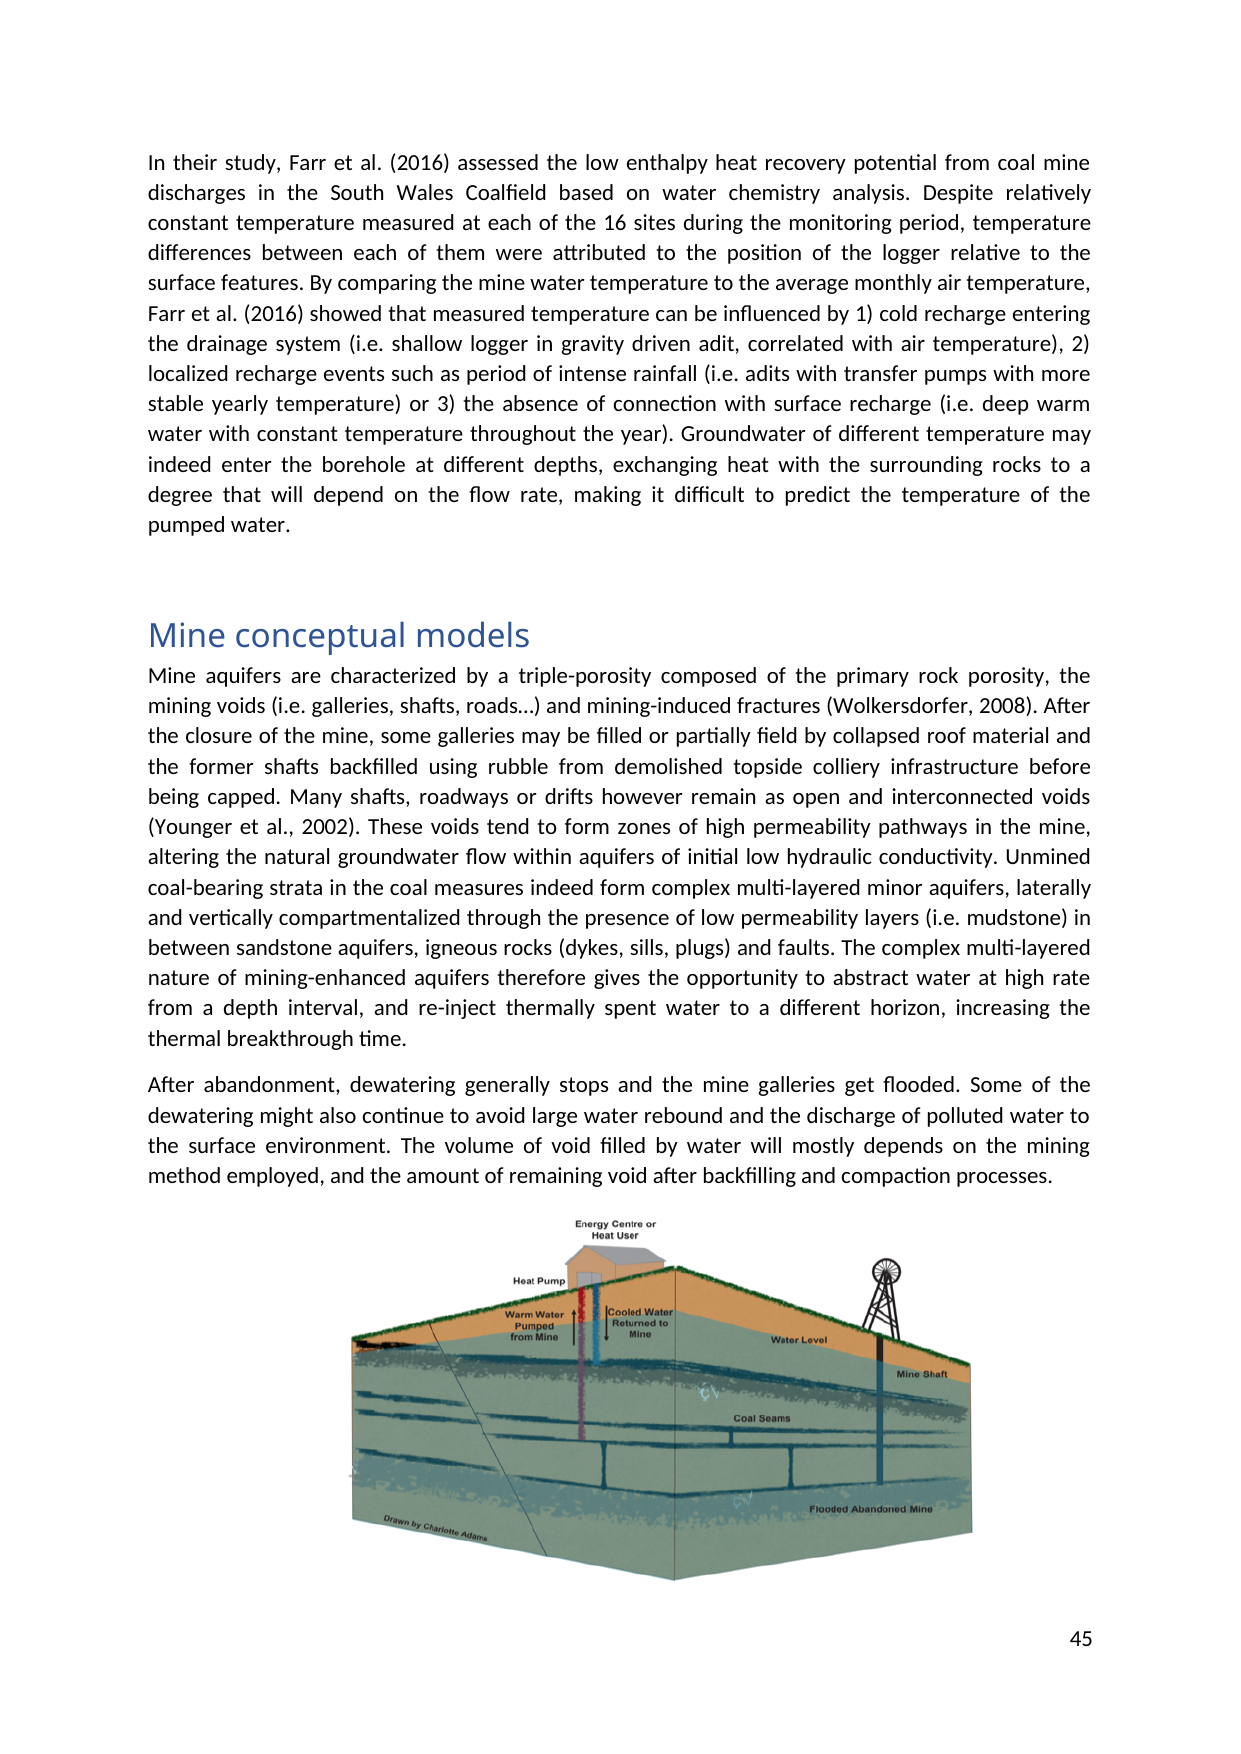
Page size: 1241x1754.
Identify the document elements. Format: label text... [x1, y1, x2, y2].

picture [332, 1208, 983, 1591]
subtitle Mine conceptual models [148, 612, 1093, 658]
text In their study, Farr et al. (2016) assessed the low enthalpy heat recovery potential from coal mine discharges in the South Wales Coalfield based on water chemistry analysis. Despite relatively constant temperature measured at each of the 16 sites during the monitoring period, temperature differences between each of them were attributed to the position of the logger relative to the surface features. By comparing the mine water temperature to the average monthly air temperature, Farr et al. (2016) showed that measured temperature can be influenced by 1) cold recharge entering the drainage system (i.e. shallow logger in gravity driven adit, correlated with air temperature), 2) localized recharge events such as period of intense rainfall (i.e. adits with transfer pumps with more stable yearly temperature) or 3) the absence of connection with surface recharge (i.e. deep warm water with constant temperature throughout the year). Groundwater of different temperature may indeed enter the borehole at different depths, exchanging heat with the surrounding rocks to a degree that will depend on the flow rate, making it difficult to predict the temperature of the pumped water. [148, 148, 1093, 538]
text Mine aquifers are characterized by a triple-porosity composed of the primary rock porosity, the mining voids (i.e. galleries, shafts, roads…) and mining-induced fractures (Wolkersdorfer, 2008). After the closure of the mine, some galleries may be filled or partially field by collapsed roof material and the former shafts backfilled using rubble from demolished topside colliery infrastructure before being capped. Many shafts, roadways or drifts however remain as open and interconnected voids (Younger et al., 2002). These voids tend to form zones of high permeability pathways in the mine, altering the natural groundwater flow within aquifers of initial low hydraulic conductivity. Unmined coal-bearing strata in the coal measures indeed form complex multi-layered minor aquifers, laterally and vertically compartmentalized through the presence of low permeability layers (i.e. mudstone) in between sandstone aquifers, igneous rocks (dykes, sills, plugs) and faults. The complex multi-layered nature of mining-enhanced aquifers therefore gives the opportunity to abstract water at high rate from a depth interval, and re-inject thermally spent water to a different horizon, increasing the thermal breakthrough time. [148, 661, 1093, 1052]
text After abandonment, dewatering generally stops and the mine galleries get flooded. Some of the dewatering might also continue to avoid large water rebound and the discharge of polluted water to the surface environment. The volume of void filled by water will mostly depends on the mining method employed, and the amount of remaining void after backfilling and compaction processes. [148, 1071, 1093, 1189]
